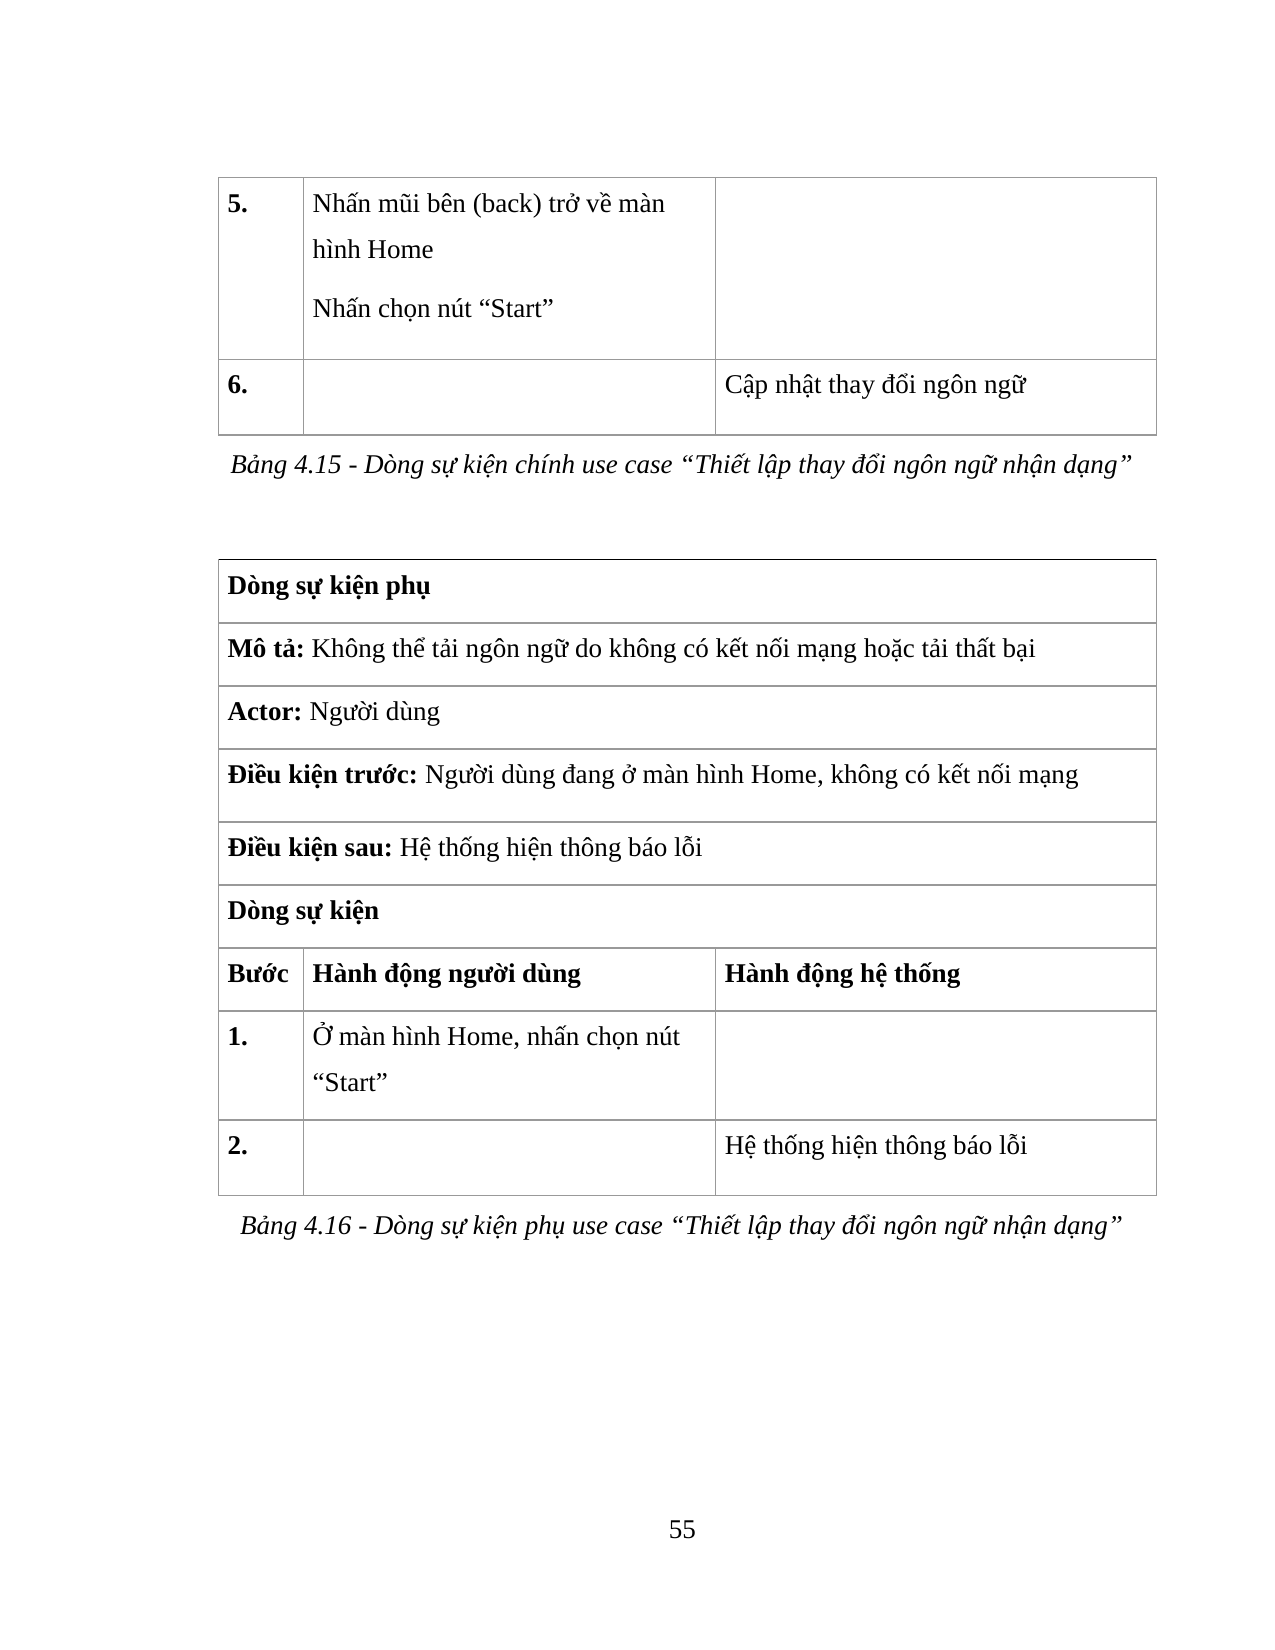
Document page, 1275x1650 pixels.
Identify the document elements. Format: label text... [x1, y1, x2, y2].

table_cell Dòng sự kiện [219, 886, 1156, 947]
table_cell 6. [219, 360, 303, 434]
table_cell Hành động người dùng [304, 949, 715, 1010]
table_header Nhấn mũi bên (back) trở về màn hình Home Nhấn chọn nút “Start” [304, 178, 715, 358]
table_cell Bước [219, 949, 303, 1010]
text Bảng 4.15 - Dòng sự kiện chính use case “Thiết lập thay đổi ngôn ngữ nhận dạng” [230, 448, 1219, 479]
table_cell Điều kiện sau: Hệ thống hiện thông báo lỗi [219, 823, 1156, 884]
table_cell [304, 1121, 715, 1195]
table_cell Ở màn hình Home, nhấn chọn nút “Start” [304, 1012, 715, 1119]
table_cell 1. [219, 1012, 303, 1119]
table_cell Điều kiện trước: Người dùng đang ở màn hình Home, không có kết nối mạng [219, 750, 1156, 821]
table_cell 2. [219, 1121, 303, 1195]
table_cell Hệ thống hiện thông báo lỗi [716, 1121, 1156, 1195]
table_cell Cập nhật thay đổi ngôn ngữ [716, 360, 1156, 434]
table_header Dòng sự kiện phụ [219, 560, 1156, 622]
table_header [716, 178, 1156, 358]
table_cell Actor: Người dùng [219, 687, 1156, 748]
table_cell [716, 1012, 1156, 1119]
table_header 5. [219, 178, 303, 358]
table_cell [304, 360, 715, 434]
table_cell Hành động hệ thống [716, 949, 1156, 1010]
table_cell Mô tả: Không thể tải ngôn ngữ do không có kết nối mạng hoặc tải thất bại [219, 624, 1156, 685]
text Bảng 4.16 - Dòng sự kiện phụ use case “Thiết lập thay đổi ngôn ngữ nhận dạng” [240, 1209, 1219, 1240]
